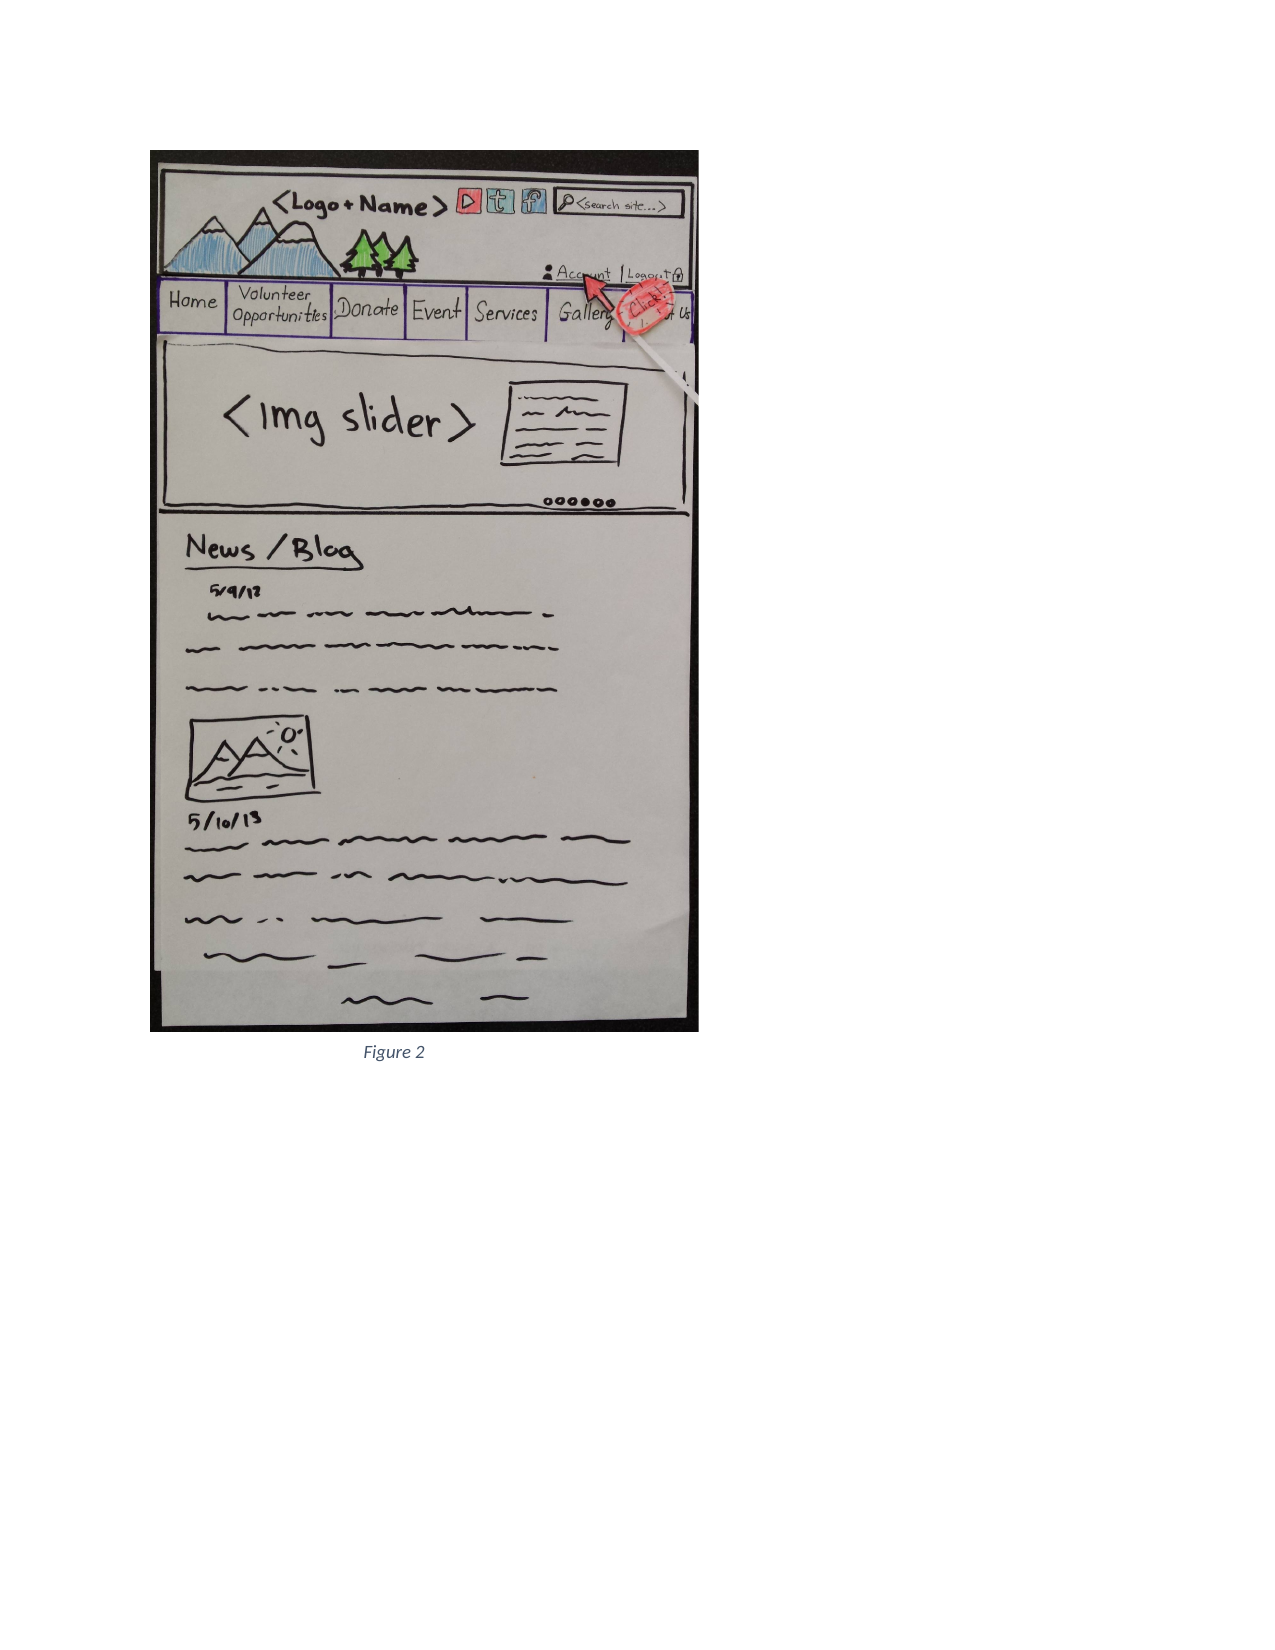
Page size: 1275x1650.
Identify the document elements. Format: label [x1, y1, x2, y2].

picture [150, 150, 699, 1032]
